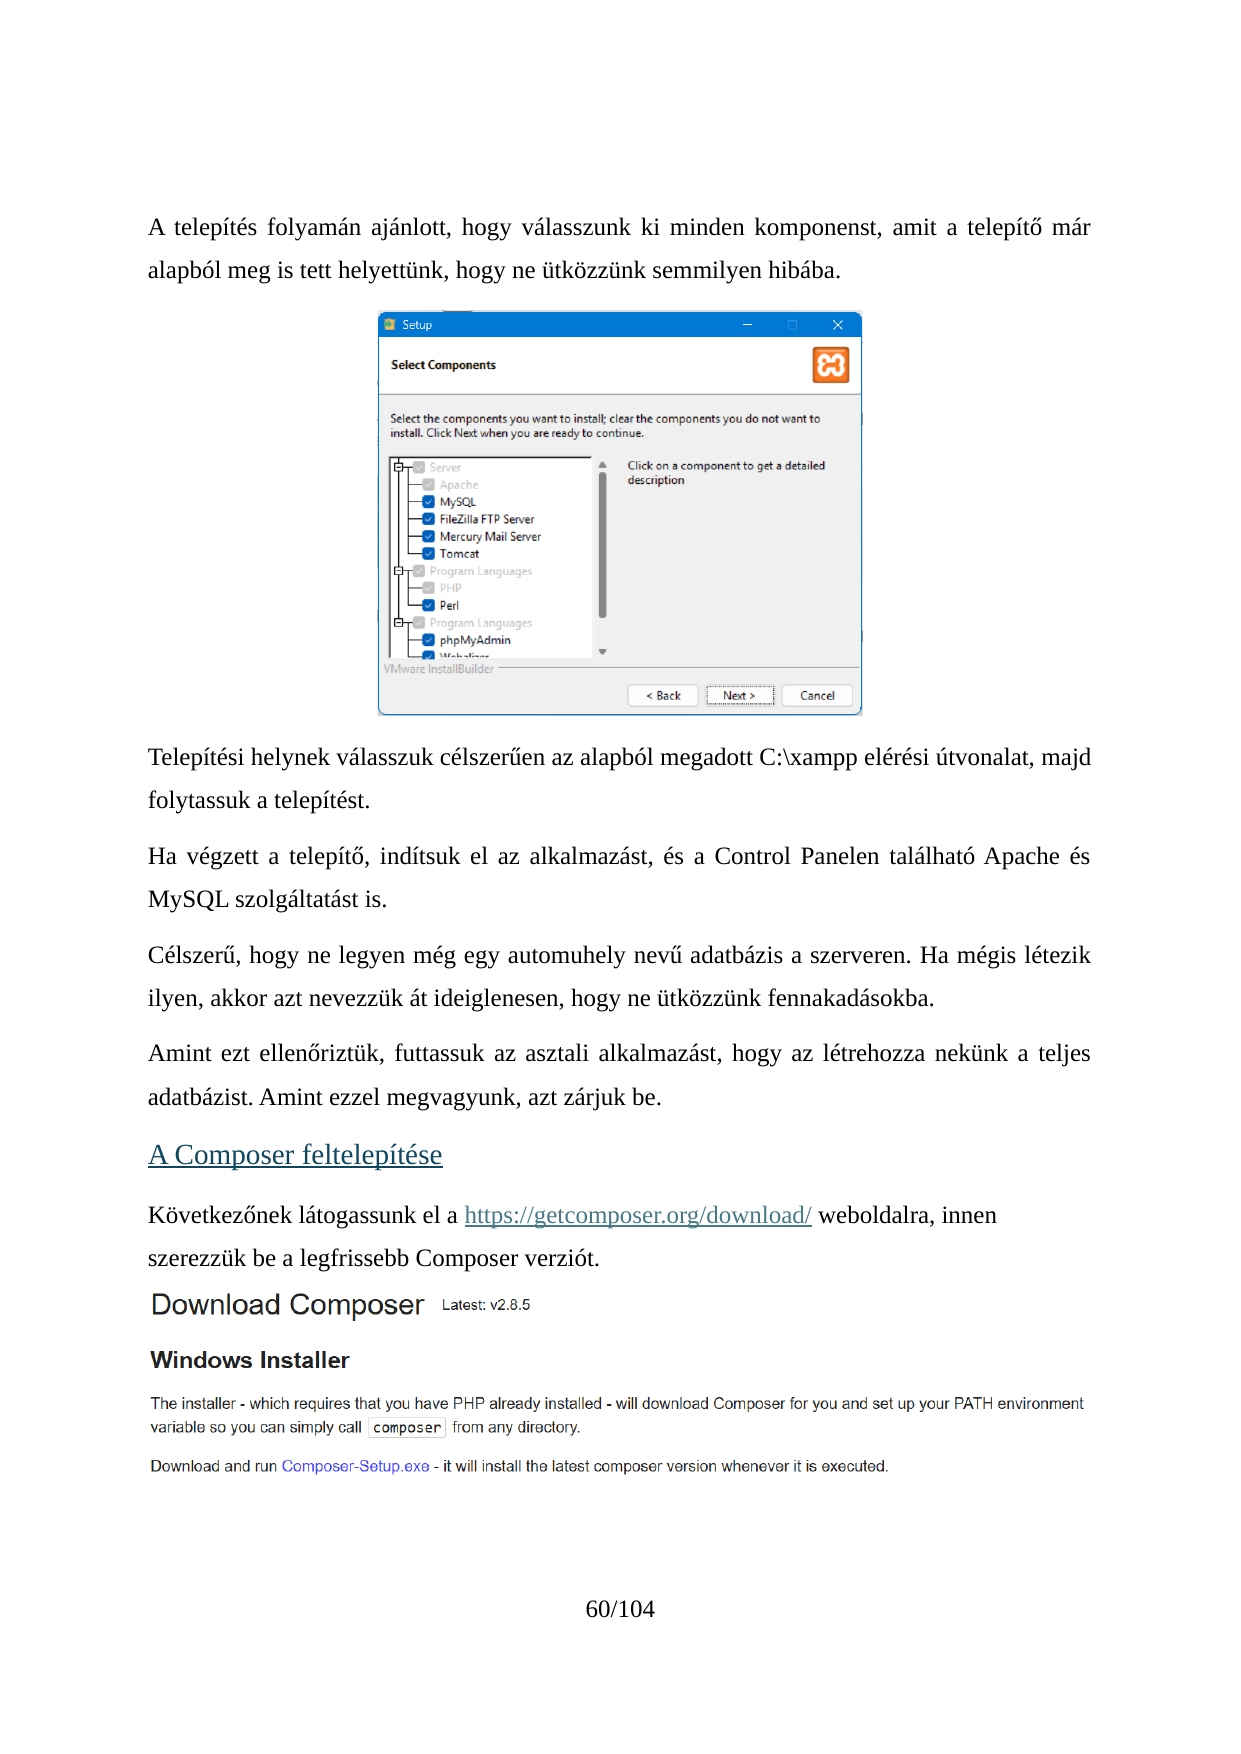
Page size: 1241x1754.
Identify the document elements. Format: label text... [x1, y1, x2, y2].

text Célszerű, hogy ne legyen még egy automuhely nevű adatbázis a szerveren. Ha mégis létezik ilyen, akkor azt nevezzük át ideiglenesen, hogy ne ütközzünk fennakadásokba. [148, 940, 1092, 1012]
text Telepítési helynek válasszuk célszerűen az alapból megadott C:\xampp elérési útvonalat, majd folytassuk a telepítést. [148, 742, 1092, 814]
subtitle A Composer feltelepítése [148, 1137, 1092, 1171]
picture [377, 310, 863, 716]
picture [147, 1286, 1088, 1482]
text Amint ezt ellenőriztük, futtassuk az asztali alkalmazást, hogy az létrehozza nekünk a teljes adatbázist. Amint ezzel megvagyunk, azt zárjuk be. [148, 1038, 1092, 1110]
text Ha végzett a telepítő, indítsuk el az alkalmazást, és a Control Panelen található Apache és MySQL szolgáltatást is. [148, 841, 1092, 913]
text A telepítés folyamán ajánlott, hogy válasszunk ki minden komponenst, amit a telepítő már alapból meg is tett helyettünk, hogy ne ütközzünk semmilyen hibába. [148, 212, 1092, 283]
